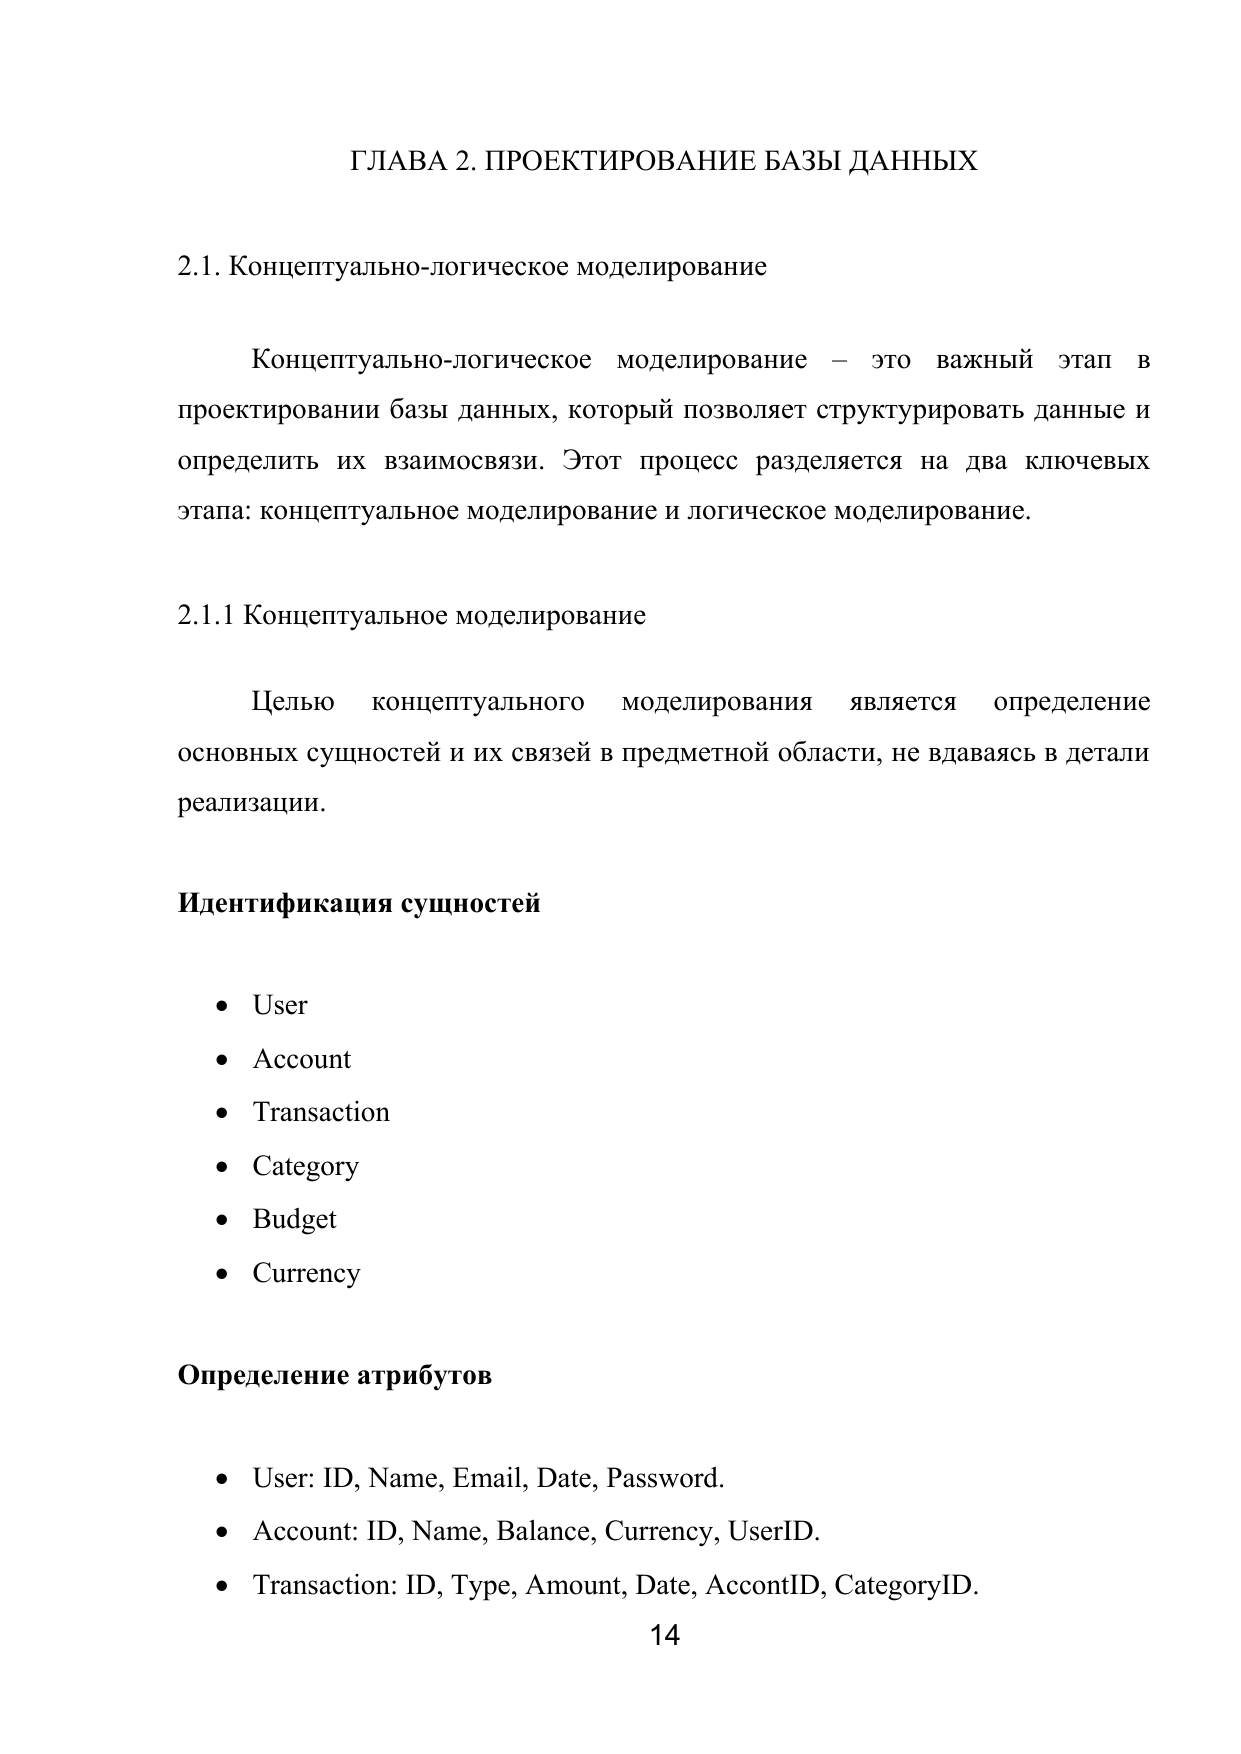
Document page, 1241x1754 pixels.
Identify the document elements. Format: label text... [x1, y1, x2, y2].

list Transaction [215, 1092, 1152, 1128]
subtitle 2.1.1 Концептуальное моделирование [177, 597, 1152, 631]
list Currency [215, 1253, 1152, 1289]
text Определение атрибутов [177, 1357, 1152, 1391]
list Account: ID, Name, Balance, Currency, UserID. [215, 1511, 1152, 1547]
list Category [215, 1146, 1152, 1182]
subtitle 2.1. Концептуально-логическое моделирование [177, 248, 1152, 281]
text Идентификация сущностей [177, 885, 1152, 918]
list Transaction: ID, Type, Amount, Date, AccontID, CategoryID. [215, 1565, 1152, 1600]
list User: ID, Name, Email, Date, Password. [215, 1458, 1152, 1493]
list Account [215, 1039, 1152, 1075]
subtitle ГЛАВА 2. ПРОЕКТИРОВАНИЕ БАЗЫ ДАННЫХ [177, 143, 1152, 177]
text Концептуально-логическое моделирование – это важный этап в проектировании базы данных, который позволяет структурировать данные и определить их взаимосвязи. Этот процесс разделяется на два ключевых этапа: концептуальное моделирование и логическое моделирование. [177, 341, 1152, 526]
list User [215, 985, 1152, 1021]
text Целью концептуального моделирования является определение основных сущностей и их связей в предметной области, не вдаваясь в детали реализации. [177, 683, 1152, 818]
list Budget [215, 1199, 1152, 1235]
